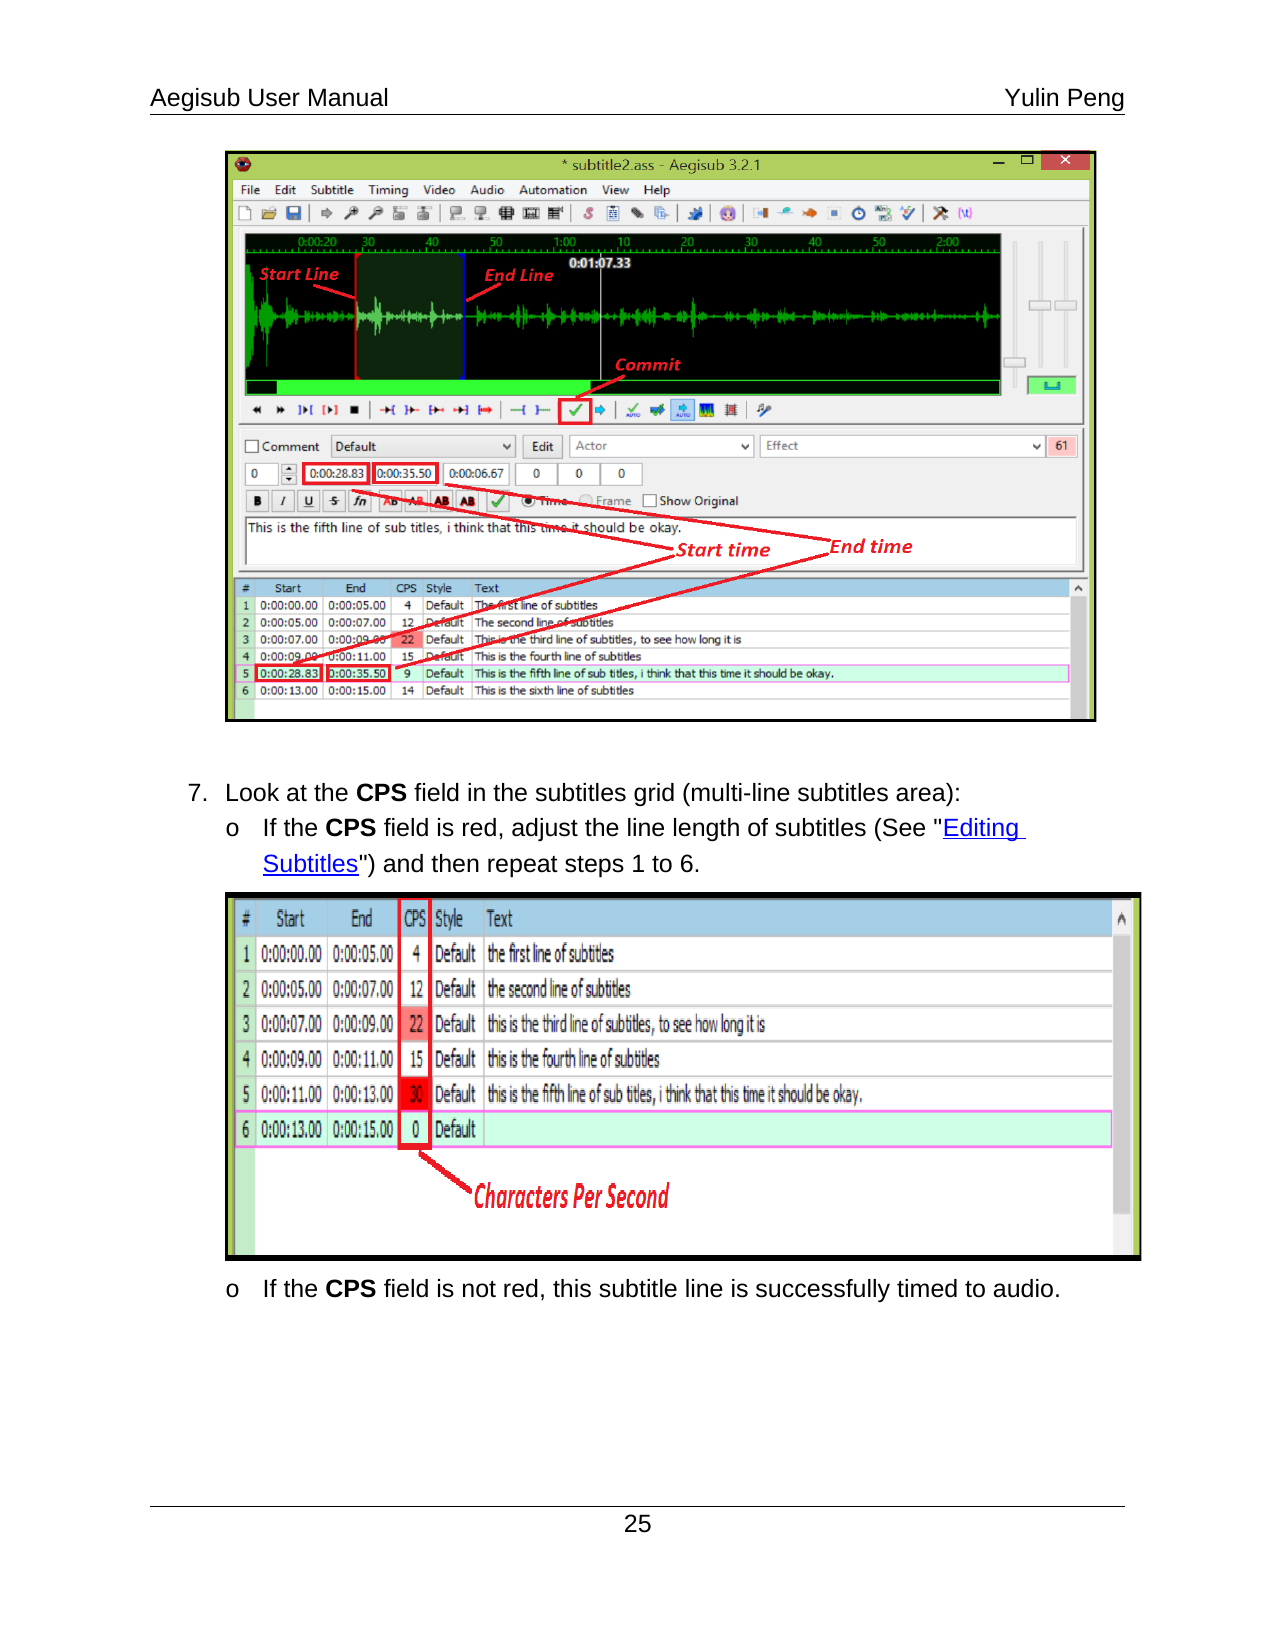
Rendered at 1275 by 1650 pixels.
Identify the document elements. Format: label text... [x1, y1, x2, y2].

picture [225, 892, 1142, 1261]
list If the CPS field is not red, this subtitle line is successfully timed to audio. [225, 1274, 1125, 1305]
list If the CPS field is red, adjust the line length of subtitles (See "Editing Subtitles") and then repeat steps 1 to 6. [225, 813, 1125, 878]
picture [225, 150, 1097, 722]
list Look at the CPS field in the subtitles grid (multi-line subtitles area): [187, 778, 1125, 807]
